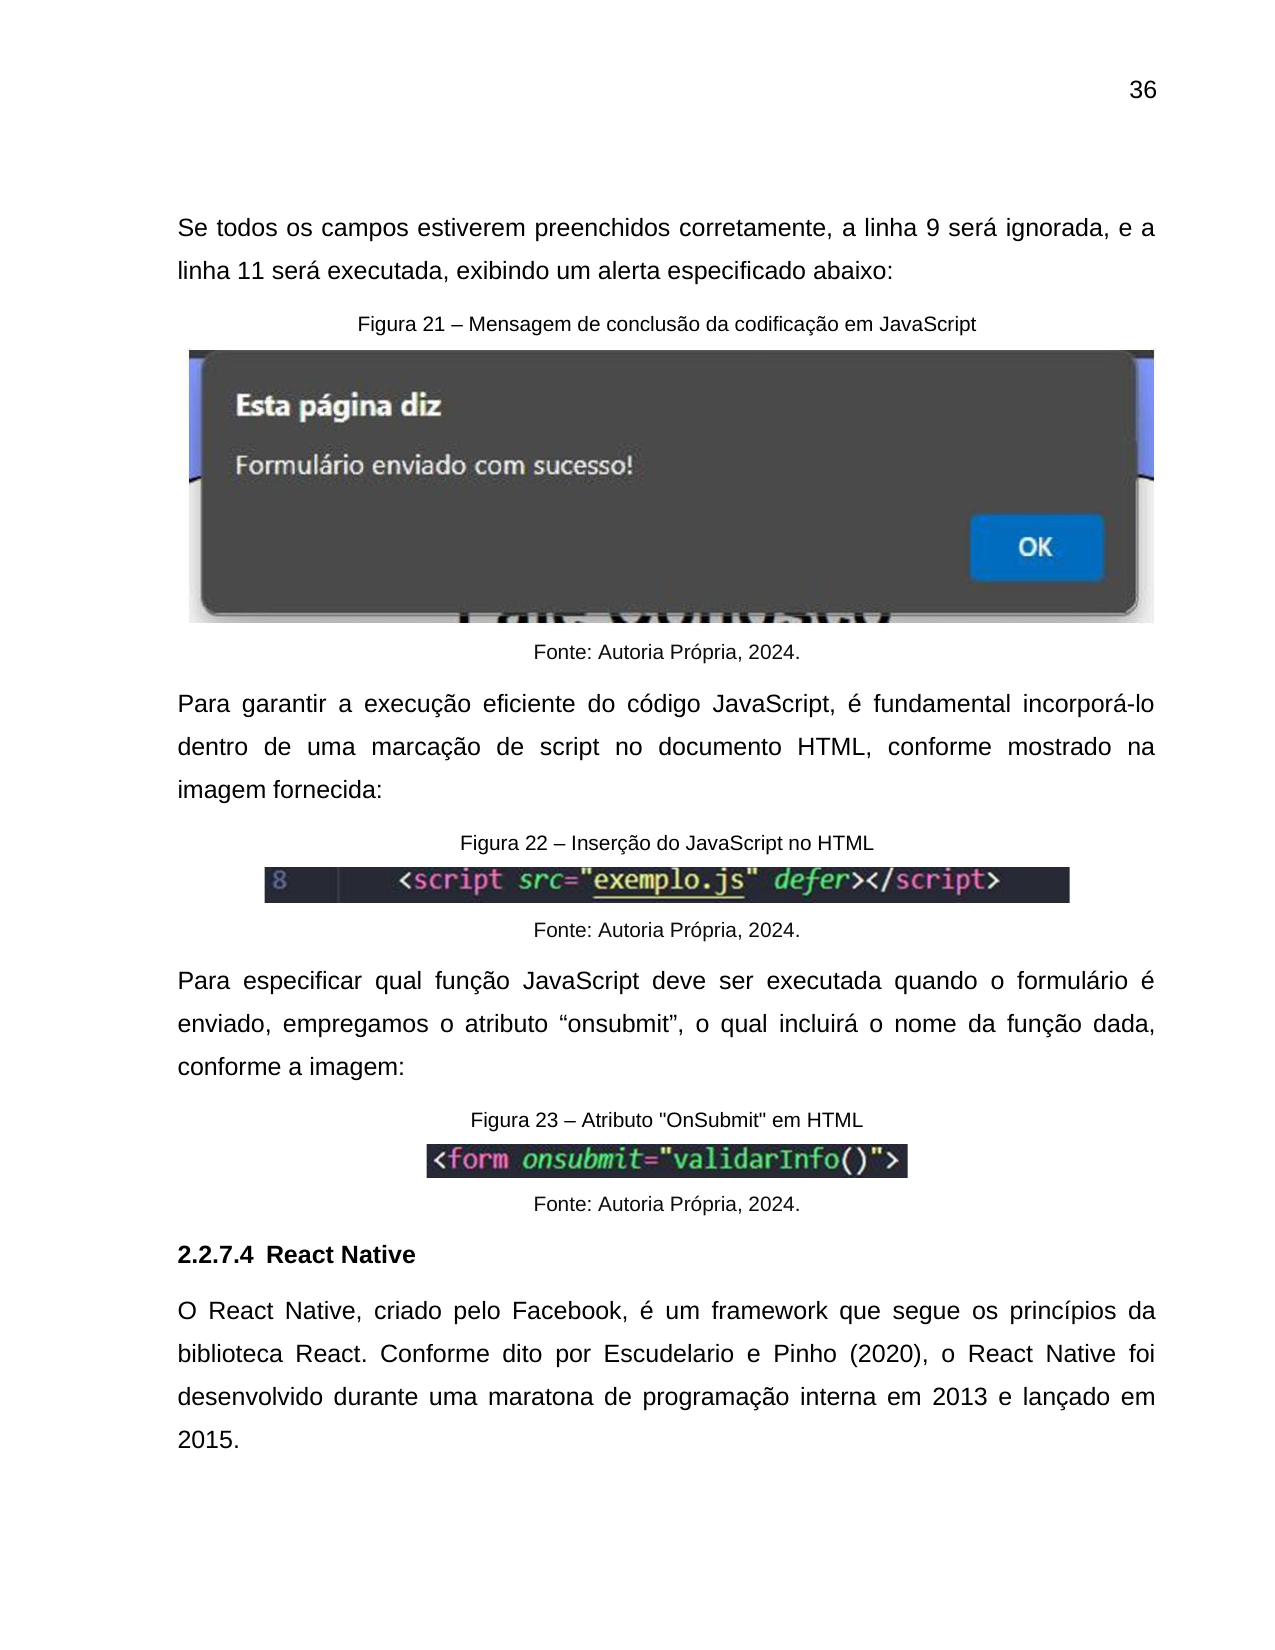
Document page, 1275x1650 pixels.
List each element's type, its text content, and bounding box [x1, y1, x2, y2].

subtitle React Native [177, 1240, 1157, 1269]
picture [264, 867, 1070, 903]
text Figura 21 – Mensagem de conclusão da codificação em JavaScript [177, 312, 1157, 336]
text Para especificar qual função JavaScript deve ser executada quando o formulário é enviado, empregamos o atributo “onsubmit”, o qual incluirá o nome da função dada, conforme a imagem: [177, 966, 1157, 1081]
text Figura 23 – Atributo "OnSubmit" em HTML [177, 1108, 1157, 1132]
text Figura 22 – Inserção do JavaScript no HTML [177, 831, 1157, 854]
picture [426, 1144, 908, 1178]
text Fonte: Autoria Própria, 2024. [177, 1192, 1157, 1216]
picture [177, 348, 1157, 626]
text O React Native, criado pelo Facebook, é um framework que segue os princípios da biblioteca React. Conforme dito por Escudelario e Pinho (2020), o React Native foi desenvolvido durante uma maratona de programação interna em 2013 e lançado em 2015. [177, 1296, 1157, 1454]
text Para garantir a execução eficiente do código JavaScript, é fundamental incorporá-lo dentro de uma marcação de script no documento HTML, conforme mostrado na imagem fornecida: [177, 689, 1157, 804]
text Fonte: Autoria Própria, 2024. [177, 640, 1157, 664]
text Se todos os campos estiverem preenchidos corretamente, a linha 9 será ignorada, e a linha 11 será executada, exibindo um alerta especificado abaixo: [177, 213, 1157, 285]
text Fonte: Autoria Própria, 2024. [177, 917, 1157, 941]
